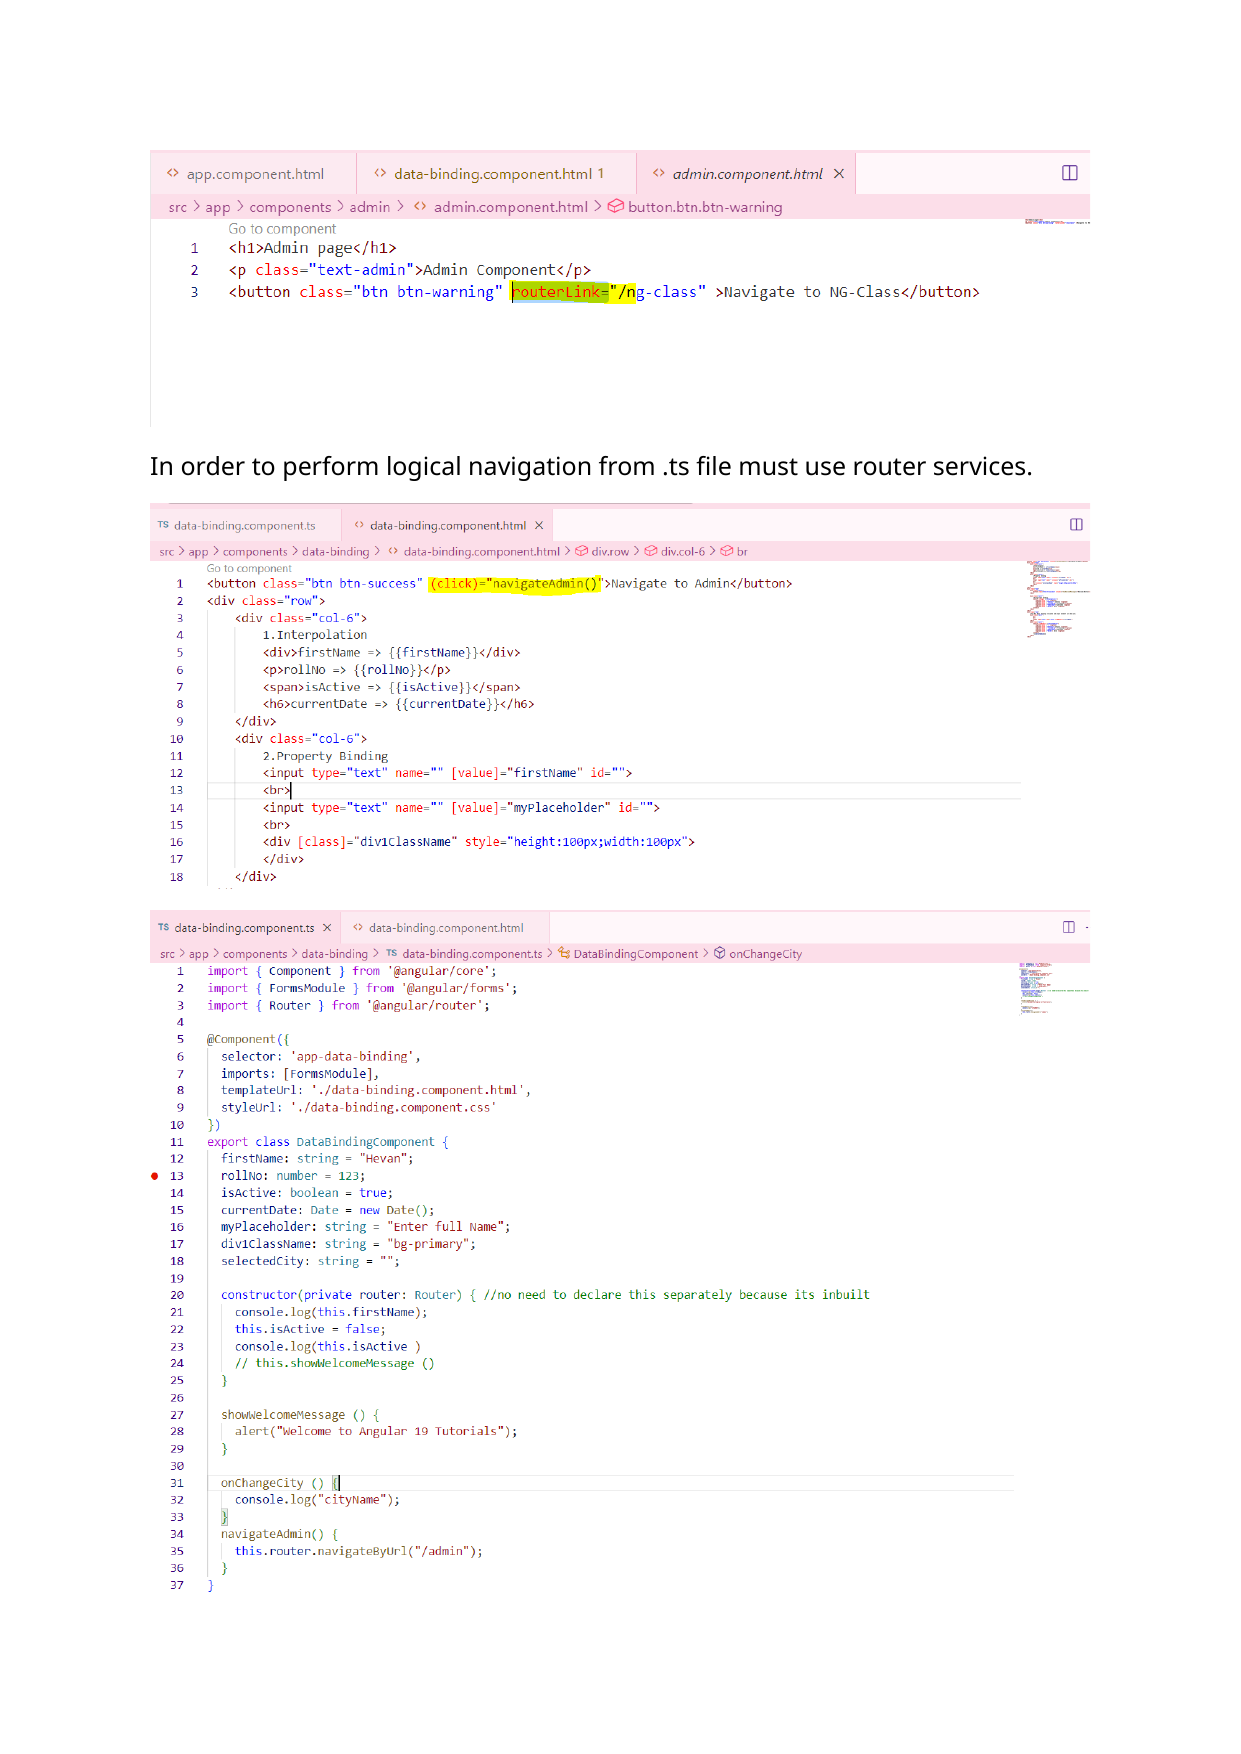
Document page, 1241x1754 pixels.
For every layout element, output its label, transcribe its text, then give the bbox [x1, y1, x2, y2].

picture [150, 503, 1091, 889]
picture [150, 910, 1091, 1598]
text In order to perform logical navigation from .ts file must use router services. [150, 448, 1090, 482]
picture [150, 150, 1091, 427]
